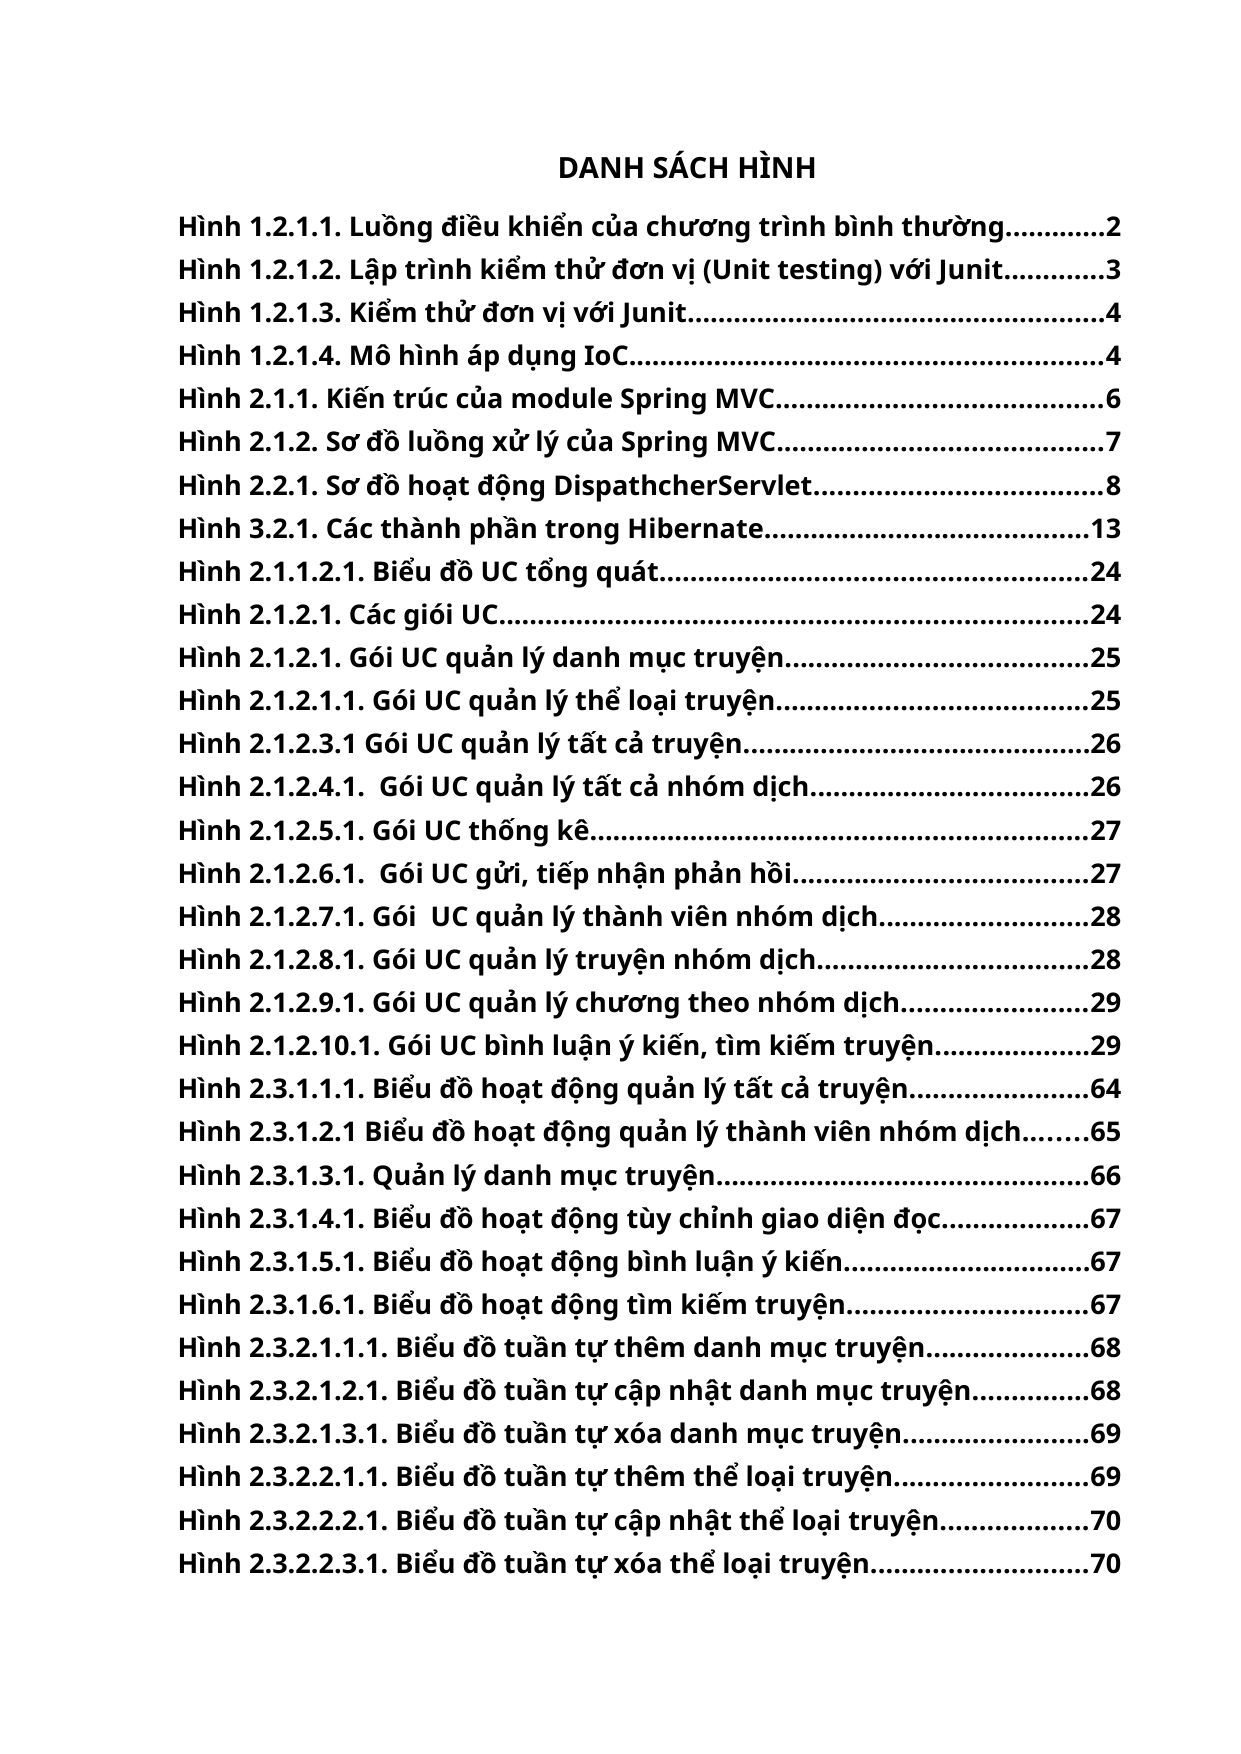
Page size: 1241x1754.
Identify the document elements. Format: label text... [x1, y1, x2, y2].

text Hình 2.3.2.1.1.1. Biểu đồ tuần tự thêm danh mục truyện.. 68 [177, 1328, 1122, 1365]
text Hình 2.3.2.2.3.1. Biểu đồ tuần tự xóa thể loại truyện. 70 [177, 1544, 1122, 1581]
text Hình 2.3.1.6.1. Biểu đồ hoạt động tìm kiếm truyện. 67 [177, 1285, 1122, 1322]
text Hình 2.1.2.5.1. Gói UC thống kê. 27 [177, 811, 1122, 848]
text Hình 2.3.1.4.1. Biểu đồ hoạt động tùy chỉnh giao diện đọc. 67 [177, 1199, 1122, 1236]
text Hình 2.1.1. Kiến trúc của module Spring MVC 6 [177, 380, 1122, 417]
text Hình 1.2.1.4. Mô hình áp dụng IoC 4 [177, 337, 1122, 373]
text Hình 2.1.2.7.1. Gói UC quản lý thành viên nhóm dịch. 28 [177, 897, 1122, 934]
text Hình 1.2.1.1. Luồng điều khiển của chương trình bình thường. 2 [177, 207, 1122, 244]
text DANH SÁCH HÌNH [177, 148, 1122, 187]
text Hình 2.3.1.3.1. Quản lý danh mục truyện. 66 [177, 1156, 1122, 1193]
text Hình 2.3.2.2.2.1. Biểu đồ tuần tự cập nhật thể loại truyện. 70 [177, 1501, 1122, 1538]
text Hình 2.3.1.2.1 Biểu đồ hoạt động quản lý thành viên nhóm dịch.. 65 [177, 1113, 1122, 1150]
text Hình 3.2.1. Các thành phần trong Hibernate 13 [177, 509, 1122, 546]
text Hình 1.2.1.3. Kiểm thử đơn vị với Junit 4 [177, 293, 1122, 330]
text Hình 2.1.2.6.1. Gói UC gửi, tiếp nhận phản hồi. 27 [177, 854, 1122, 891]
text Hình 2.3.2.1.2.1. Biểu đồ tuần tự cập nhật danh mục truyện. 68 [177, 1372, 1122, 1408]
text Hình 2.3.1.1.1. Biểu đồ hoạt động quản lý tất cả truyện. 64 [177, 1070, 1122, 1107]
text Hình 2.2.1. Sơ đồ hoạt động DispathcherServlet 8 [177, 466, 1122, 503]
text Hình 2.3.1.5.1. Biểu đồ hoạt động bình luận ý kiến. 67 [177, 1242, 1122, 1279]
text Hình 2.1.2.8.1. Gói UC quản lý truyện nhóm dịch. 28 [177, 940, 1122, 977]
text Hình 2.1.1.2.1. Biểu đồ UC tổng quát. 24 [177, 552, 1122, 589]
text Hình 2.3.2.1.3.1. Biểu đồ tuần tự xóa danh mục truyện. 69 [177, 1415, 1122, 1452]
text Hình 2.1.2. Sơ đồ luồng xử lý của Spring MVC 7 [177, 423, 1122, 460]
text Hình 2.3.2.2.1.1. Biểu đồ tuần tự thêm thể loại truyện. 69 [177, 1458, 1122, 1495]
text Hình 2.1.2.3.1 Gói UC quản lý tất cả truyện. 26 [177, 725, 1122, 762]
text Hình 2.1.2.9.1. Gói UC quản lý chương theo nhóm dịch. 29 [177, 983, 1122, 1020]
text Hình 2.1.2.10.1. Gói UC bình luận ý kiến, tìm kiếm truyện. 29 [177, 1027, 1122, 1063]
text Hình 2.1.2.1. Gói UC quản lý danh mục truyện. 25 [177, 638, 1122, 675]
text Hình 2.1.2.4.1. Gói UC quản lý tất cả nhóm dịch. 26 [177, 768, 1122, 805]
text Hình 2.1.2.1.1. Gói UC quản lý thể loại truyện. 25 [177, 682, 1122, 718]
text Hình 2.1.2.1. Các giói UC 24 [177, 595, 1122, 632]
text Hình 1.2.1.2. Lập trình kiểm thử đơn vị (Unit testing) với Junit 3 [177, 250, 1122, 287]
